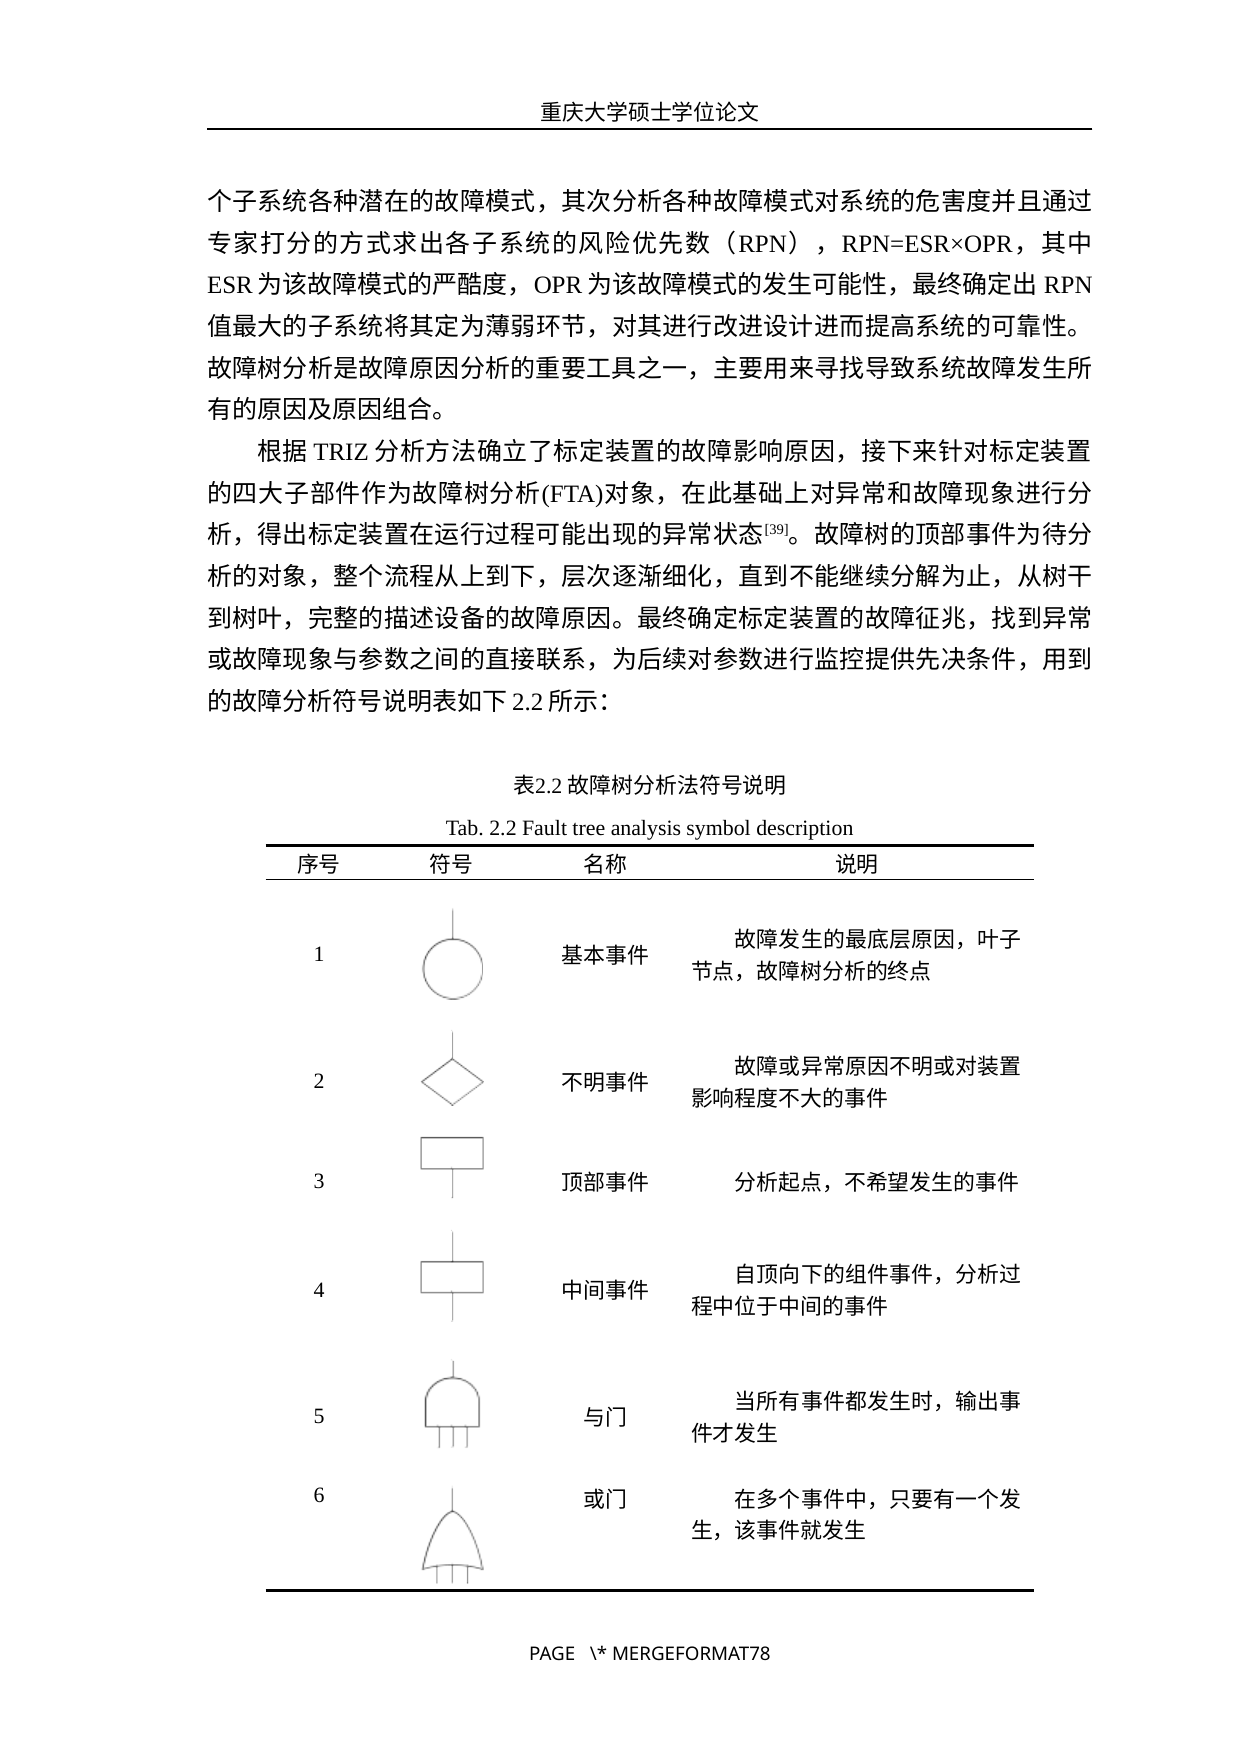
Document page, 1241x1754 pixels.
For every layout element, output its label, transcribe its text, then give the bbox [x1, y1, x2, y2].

table_cell 中间事件 [530, 1228, 679, 1350]
table_cell 故障或异常原因不明或对装置影响程度不大的事件 [680, 1028, 1034, 1134]
table_cell 顶部事件 [530, 1134, 679, 1228]
table_cell 5 [266, 1350, 372, 1482]
table_cell 自顶向下的组件事件，分析过程中位于中间的事件 [680, 1228, 1034, 1350]
table_cell 3 [266, 1134, 372, 1228]
table_cell 4 [266, 1228, 372, 1350]
table_cell 与门 [530, 1350, 679, 1482]
table_cell [372, 1350, 530, 1482]
table_cell 当所有事件都发生时，输出事件才发生 [680, 1350, 1034, 1482]
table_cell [680, 1482, 1034, 1589]
table_cell 1 [266, 880, 372, 1028]
table_cell [372, 1482, 530, 1589]
table_cell 或门 [530, 1482, 679, 1589]
text Tab. 2.2 Fault tree analysis symbol description [207, 802, 1092, 844]
text 根据TRIZ分析方法确立了标定装置的故障影响原因，接下来针对标定装置的四大子部件作为故障树分析(FTA)对象，在此基础上对异常和故障现象进行分析，得出标定装置在运行过程可能出现的异常状态[39]。故障树的顶部事件为待分析的对象，整个流程从上到下，层次逐渐细化，直到不能继续分解为止，从树干到树叶，完整的描述设备的故障原因。最终确定标定装置的故障征兆，找到异常或故障现象与参数之间的直接联系，为后续对参数进行监控提供先决条件，用到的故障分析符号说明表如下2.2所示： [207, 427, 1092, 719]
table_cell [372, 1228, 530, 1350]
table_cell 2 [266, 1028, 372, 1134]
table_header 序号 [266, 847, 372, 879]
table_cell [372, 1134, 530, 1228]
table_header 符号 [372, 847, 530, 879]
table_cell 6 [266, 1482, 372, 1589]
table_cell 不明事件 [530, 1028, 679, 1134]
table_cell 基本事件 [530, 880, 679, 1028]
table_cell [372, 1028, 530, 1134]
table_cell [372, 880, 530, 1028]
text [207, 177, 1092, 427]
table_header 说明 [680, 847, 1034, 879]
table_cell 故障发生的最底层原因，叶子节点，故障树分析的终点 [680, 880, 1034, 1028]
text 表2.2 故障树分析法符号说明 [207, 761, 1092, 802]
table_cell 分析起点，不希望发生的事件 [680, 1134, 1034, 1228]
table_header 名称 [530, 847, 679, 879]
